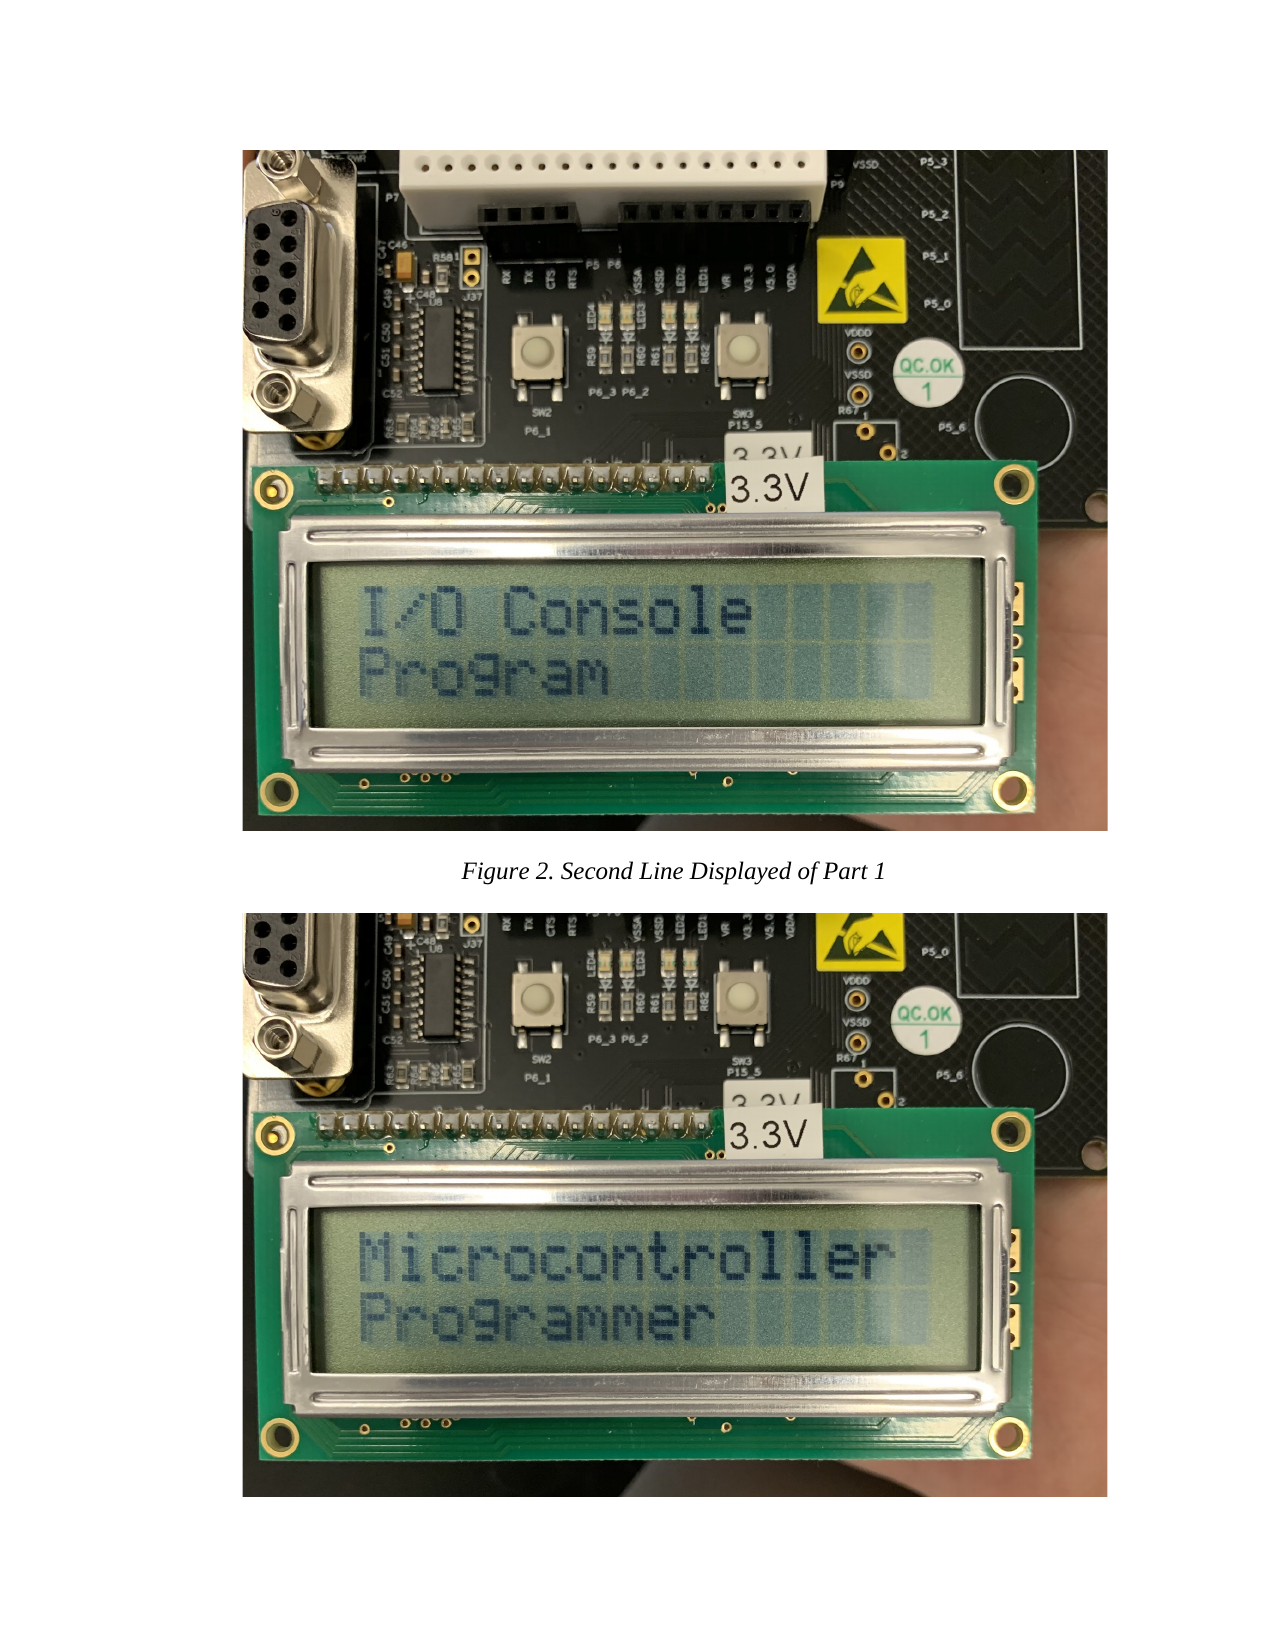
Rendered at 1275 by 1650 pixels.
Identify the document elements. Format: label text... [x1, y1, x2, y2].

picture [242, 150, 1108, 831]
picture [242, 913, 1108, 1497]
text Figure 2. Second Line Displayed of Part 1 [225, 856, 1125, 885]
